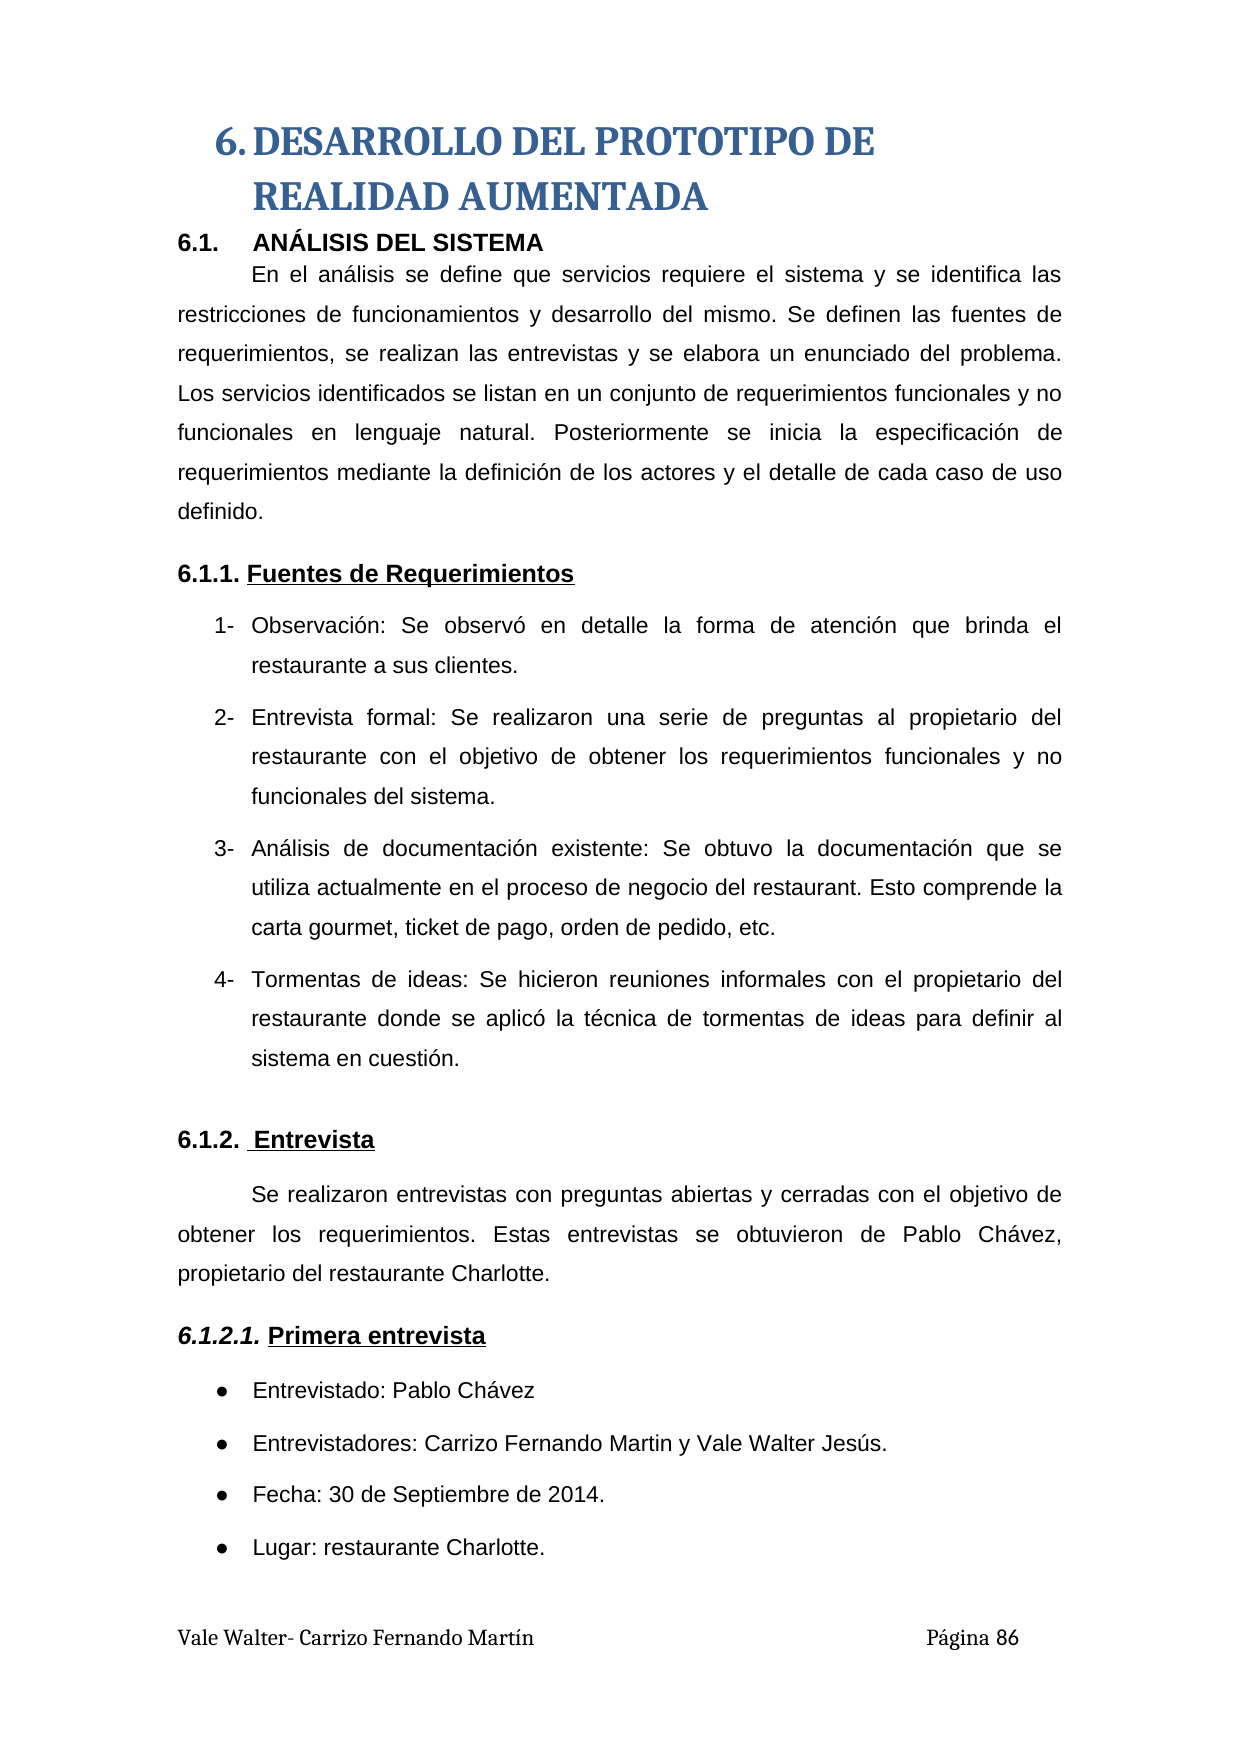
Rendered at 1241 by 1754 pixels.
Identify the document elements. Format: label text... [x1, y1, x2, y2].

text 6.1.2.1. Primera entrevista [177, 1321, 1063, 1349]
list Lugar: restaurante Charlotte. [215, 1533, 1063, 1560]
list Tormentas de ideas: Se hicieron reuniones informales con el propietario del restaurante donde se aplicó la técnica de tormentas de ideas para definir al sistema en cuestión. [214, 966, 1063, 1071]
list Análisis de documentación existente: Se obtuvo la documentación que se utiliza actualmente en el proceso de negocio del restaurant. Esto comprende la carta gourmet, ticket de pago, orden de pedido, etc. [214, 835, 1063, 940]
list Fecha: 30 de Septiembre de 2014. [215, 1481, 1063, 1508]
text 6.1.2. Entrevista [177, 1125, 1063, 1153]
list Entrevista formal: Se realizaron una serie de preguntas al propietario del restaurante con el objetivo de obtener los requerimientos funcionales y no funcionales del sistema. [214, 704, 1063, 809]
list Observación: Se observó en detalle la forma de atención que brinda el restaurante a sus clientes. [214, 612, 1063, 678]
list DESARROLLO DEL PROTOTIPO DE REALIDAD AUMENTADA [215, 118, 1063, 221]
list Entrevistado: Pablo Chávez [215, 1377, 1063, 1404]
list Entrevistadores: Carrizo Fernando Martin y Vale Walter Jesús. [215, 1429, 1063, 1456]
list ANÁLISIS DEL SISTEMA [177, 228, 1063, 257]
text Se realizaron entrevistas con preguntas abiertas y cerradas con el objetivo de obtener los requerimientos. Estas entrevistas se obtuvieron de Pablo Chávez, propietario del restaurante Charlotte. [177, 1181, 1063, 1287]
text 6.1.1. Fuentes de Requerimientos [177, 558, 1063, 587]
text En el análisis se define que servicios requiere el sistema y se identifica las restricciones de funcionamientos y desarrollo del mismo. Se definen las fuentes de requerimientos, se realizan las entrevistas y se elabora un enunciado del problema. Los servicios identificados se listan en un conjunto de requerimientos funcionales y no funcionales en lenguaje natural. Posteriormente se inicia la especificación de requerimientos mediante la definición de los actores y el detalle de cada caso de uso definido. [177, 261, 1063, 524]
